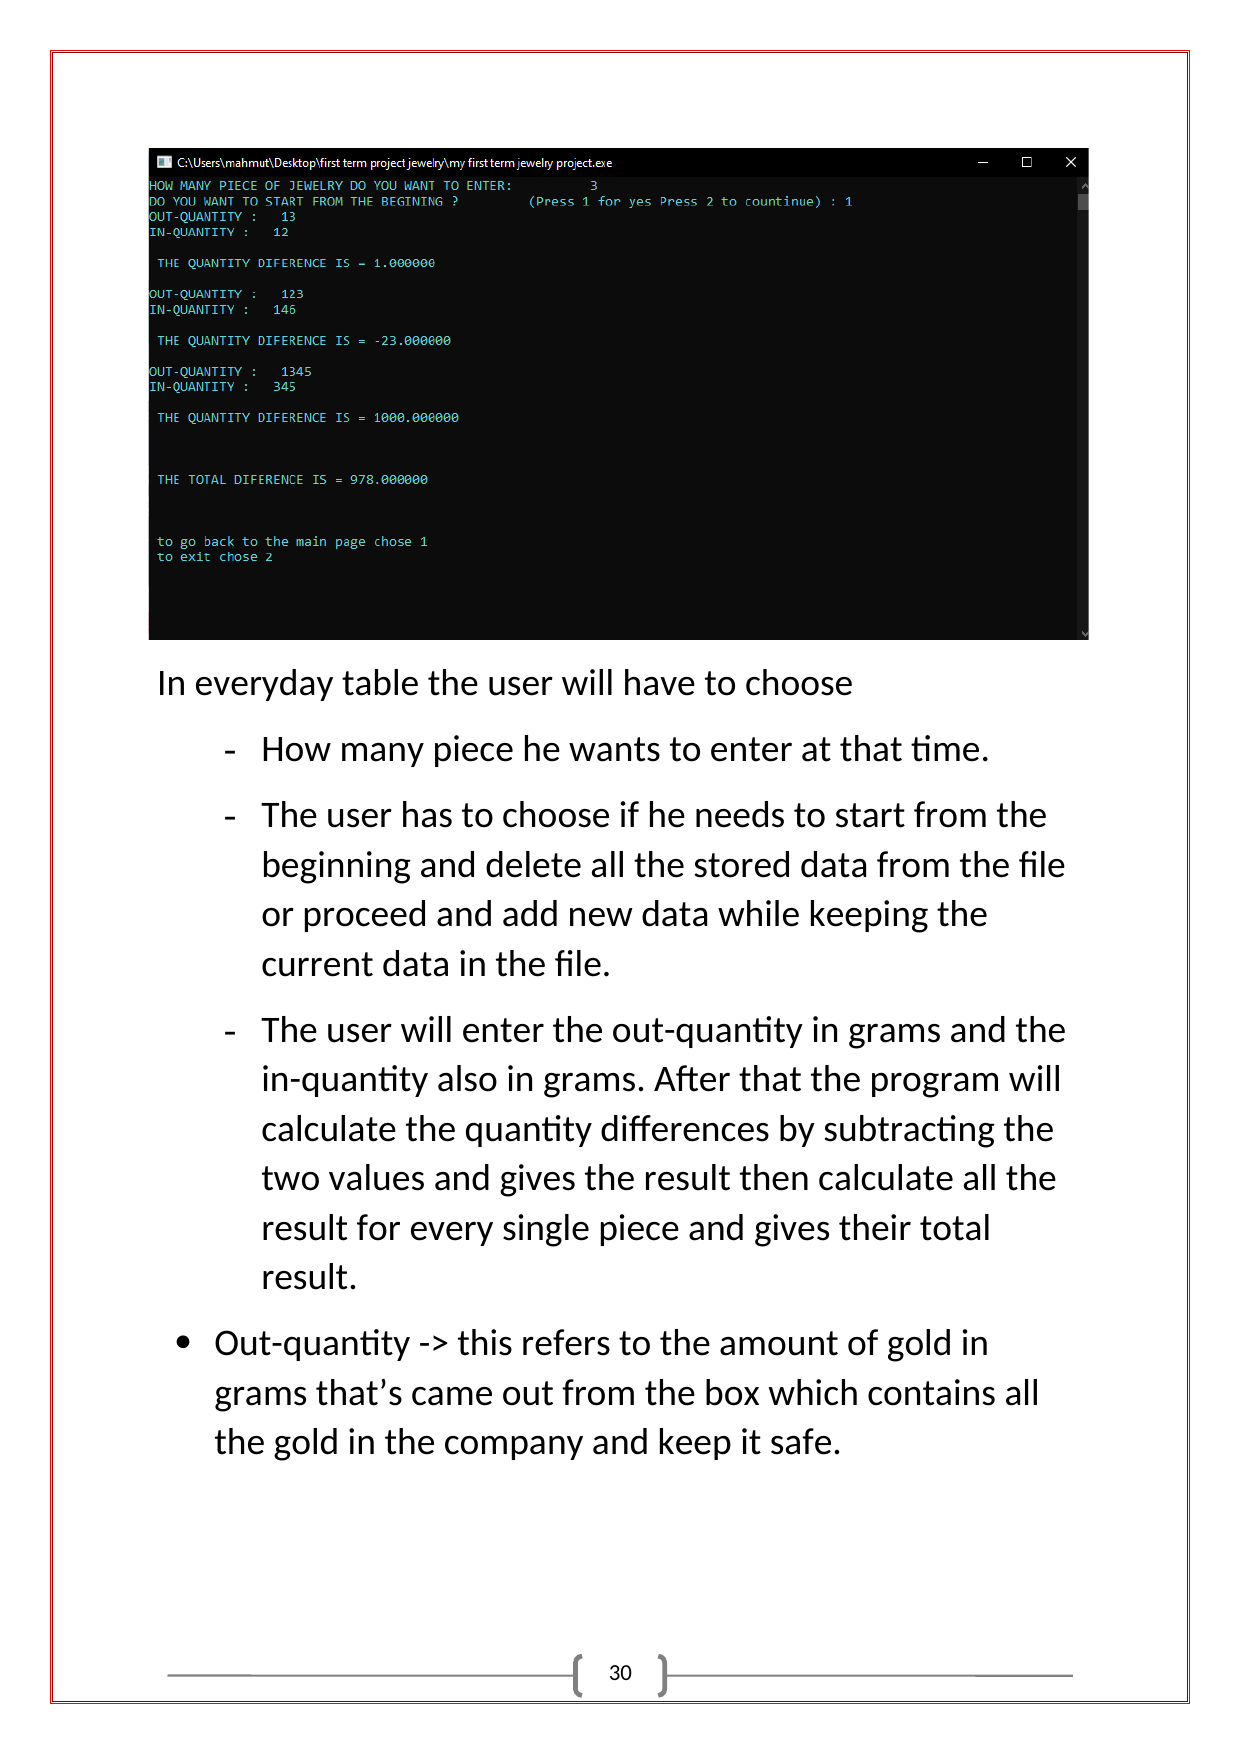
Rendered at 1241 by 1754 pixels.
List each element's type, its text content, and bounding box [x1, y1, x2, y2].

list The user will enter the out-quantity in grams and the in-quantity also in grams. After that the program will calculate the quantity differences by subtracting the two values and gives the result then calculate all the result for every single piece and gives their total result. [223, 1006, 1092, 1299]
picture [148, 148, 1089, 640]
text In everyday table the user will have to choose [148, 659, 1092, 704]
list Out-quantity -> this refers to the amount of gold in grams that’s came out from the box which contains all the gold in the company and keep it safe. [177, 1319, 1092, 1464]
list How many piece he wants to enter at that time. [223, 725, 1092, 771]
list The user has to choose if he needs to start from the beginning and delete all the stored data from the file or proceed and add new data while keeping the current data in the file. [223, 791, 1092, 985]
